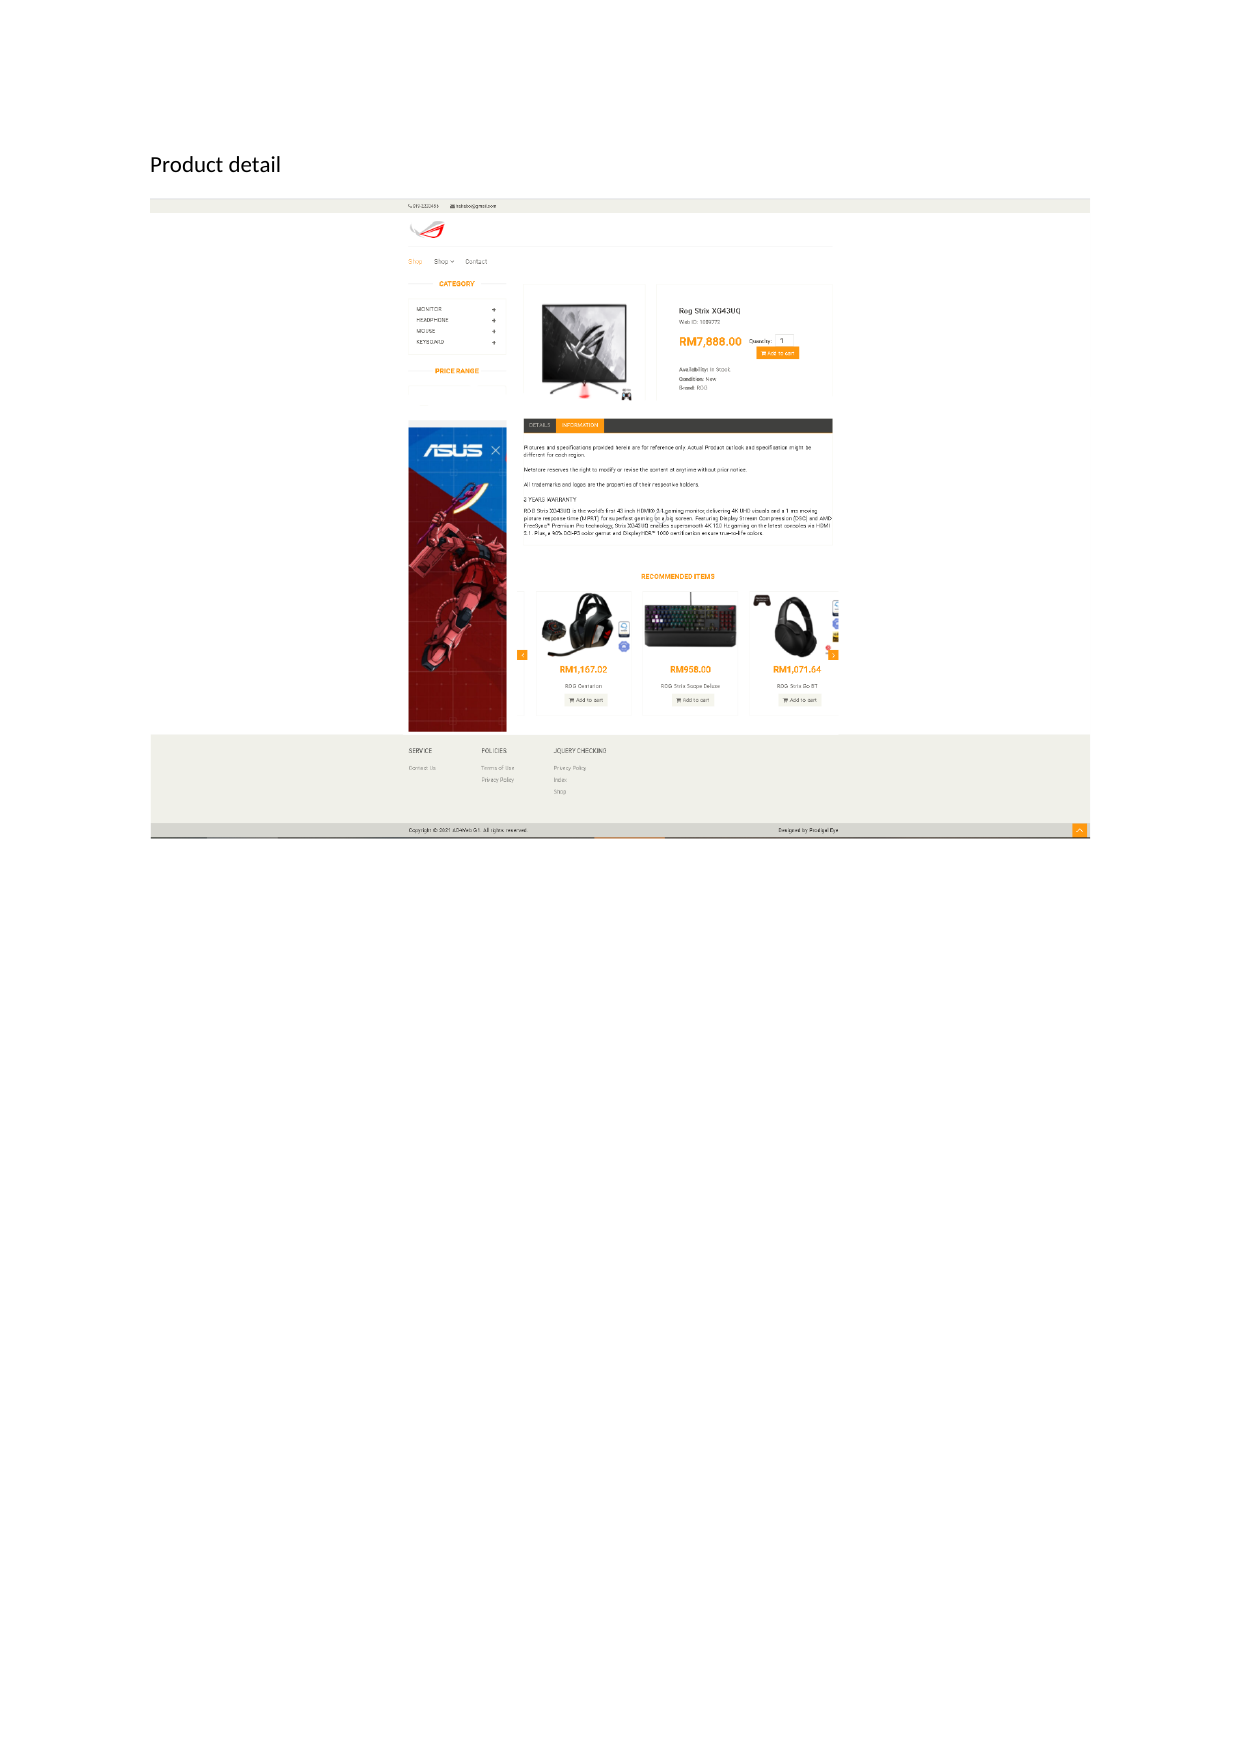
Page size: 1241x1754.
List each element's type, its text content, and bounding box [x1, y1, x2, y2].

text Product detail [150, 150, 1090, 178]
picture [150, 196, 1091, 839]
